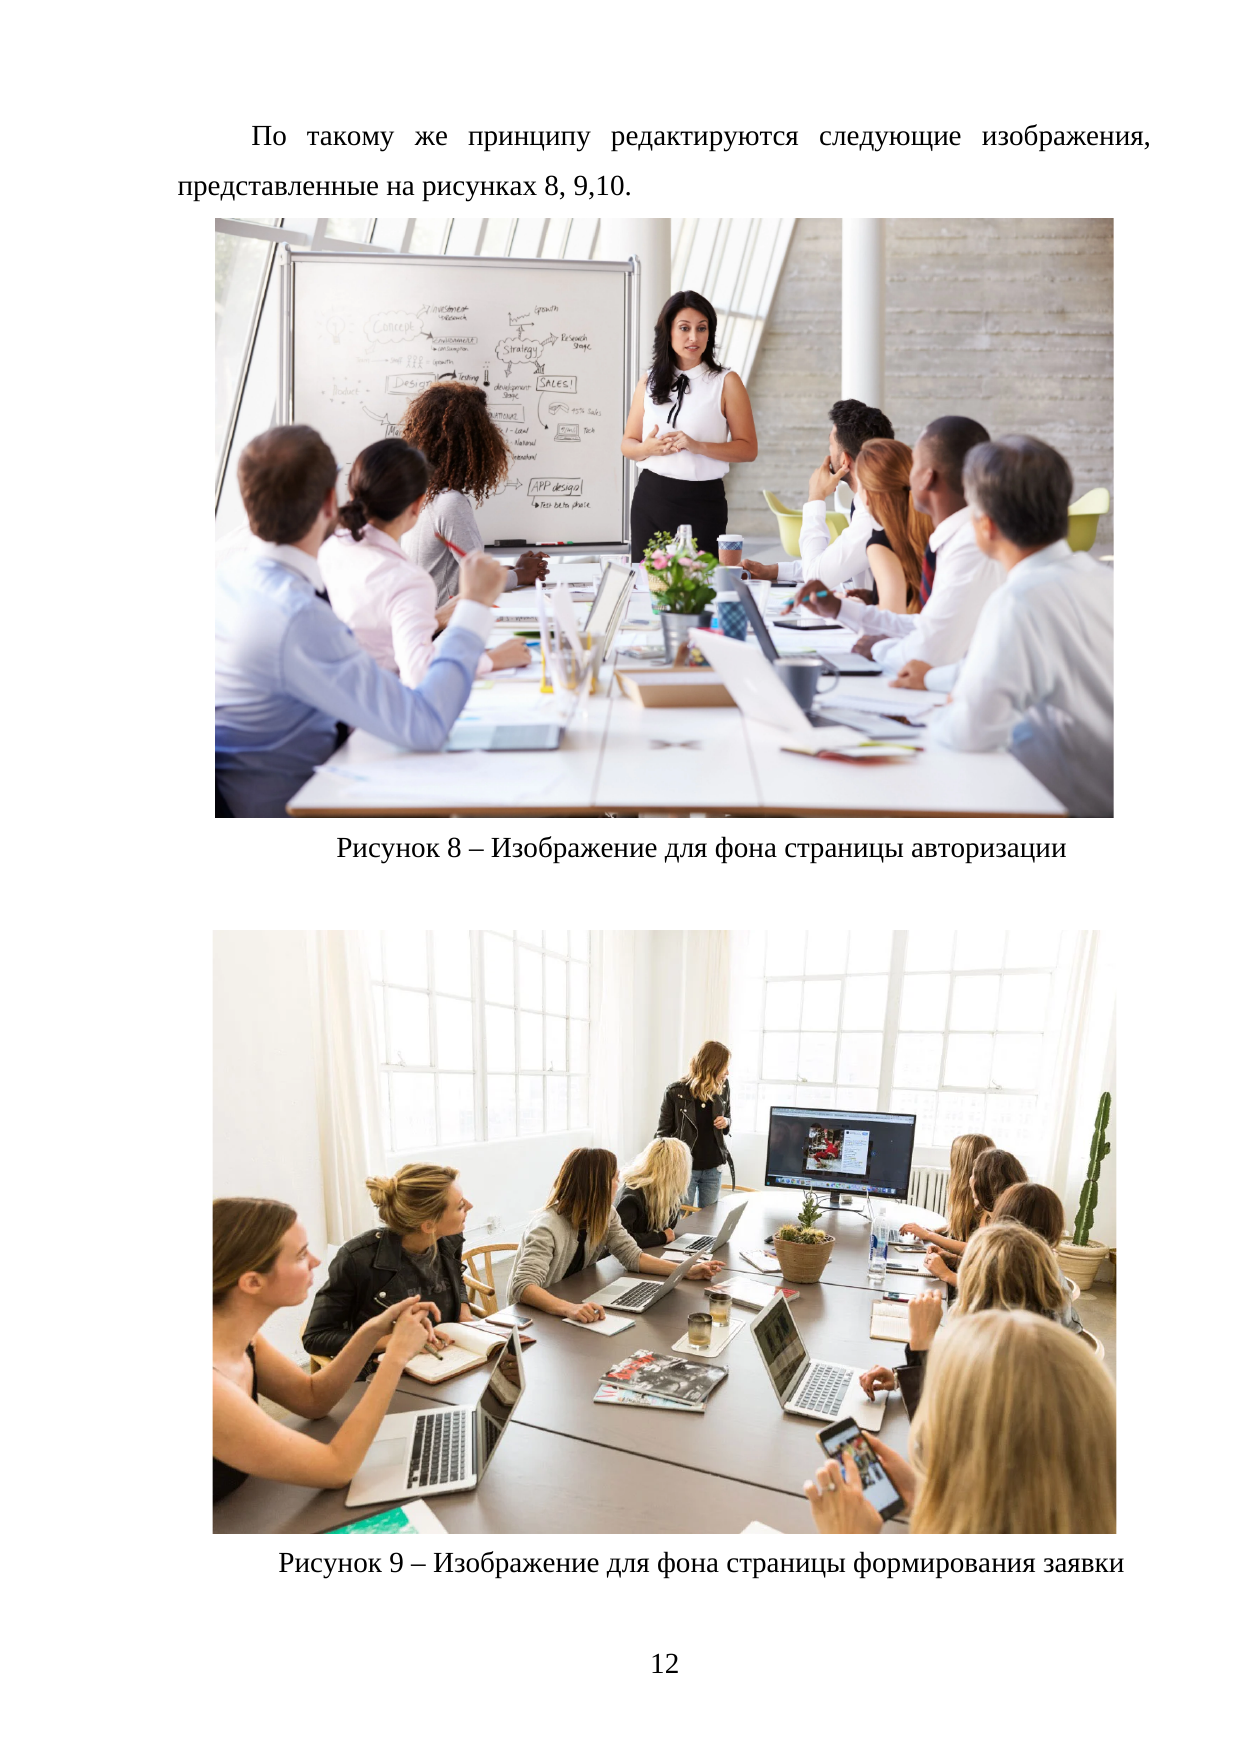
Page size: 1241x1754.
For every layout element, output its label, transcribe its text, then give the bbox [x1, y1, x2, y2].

picture [212, 930, 1117, 1534]
text Рисунок 9 – Изображение для фона страницы формирования заявки [177, 1545, 1152, 1579]
text По такому же принципу редактируются следующие изображения, представленные на рисунках 8, 9,10. [177, 118, 1152, 202]
text Рисунок 8 – Изображение для фона страницы авторизации [177, 830, 1152, 863]
picture [215, 218, 1114, 818]
